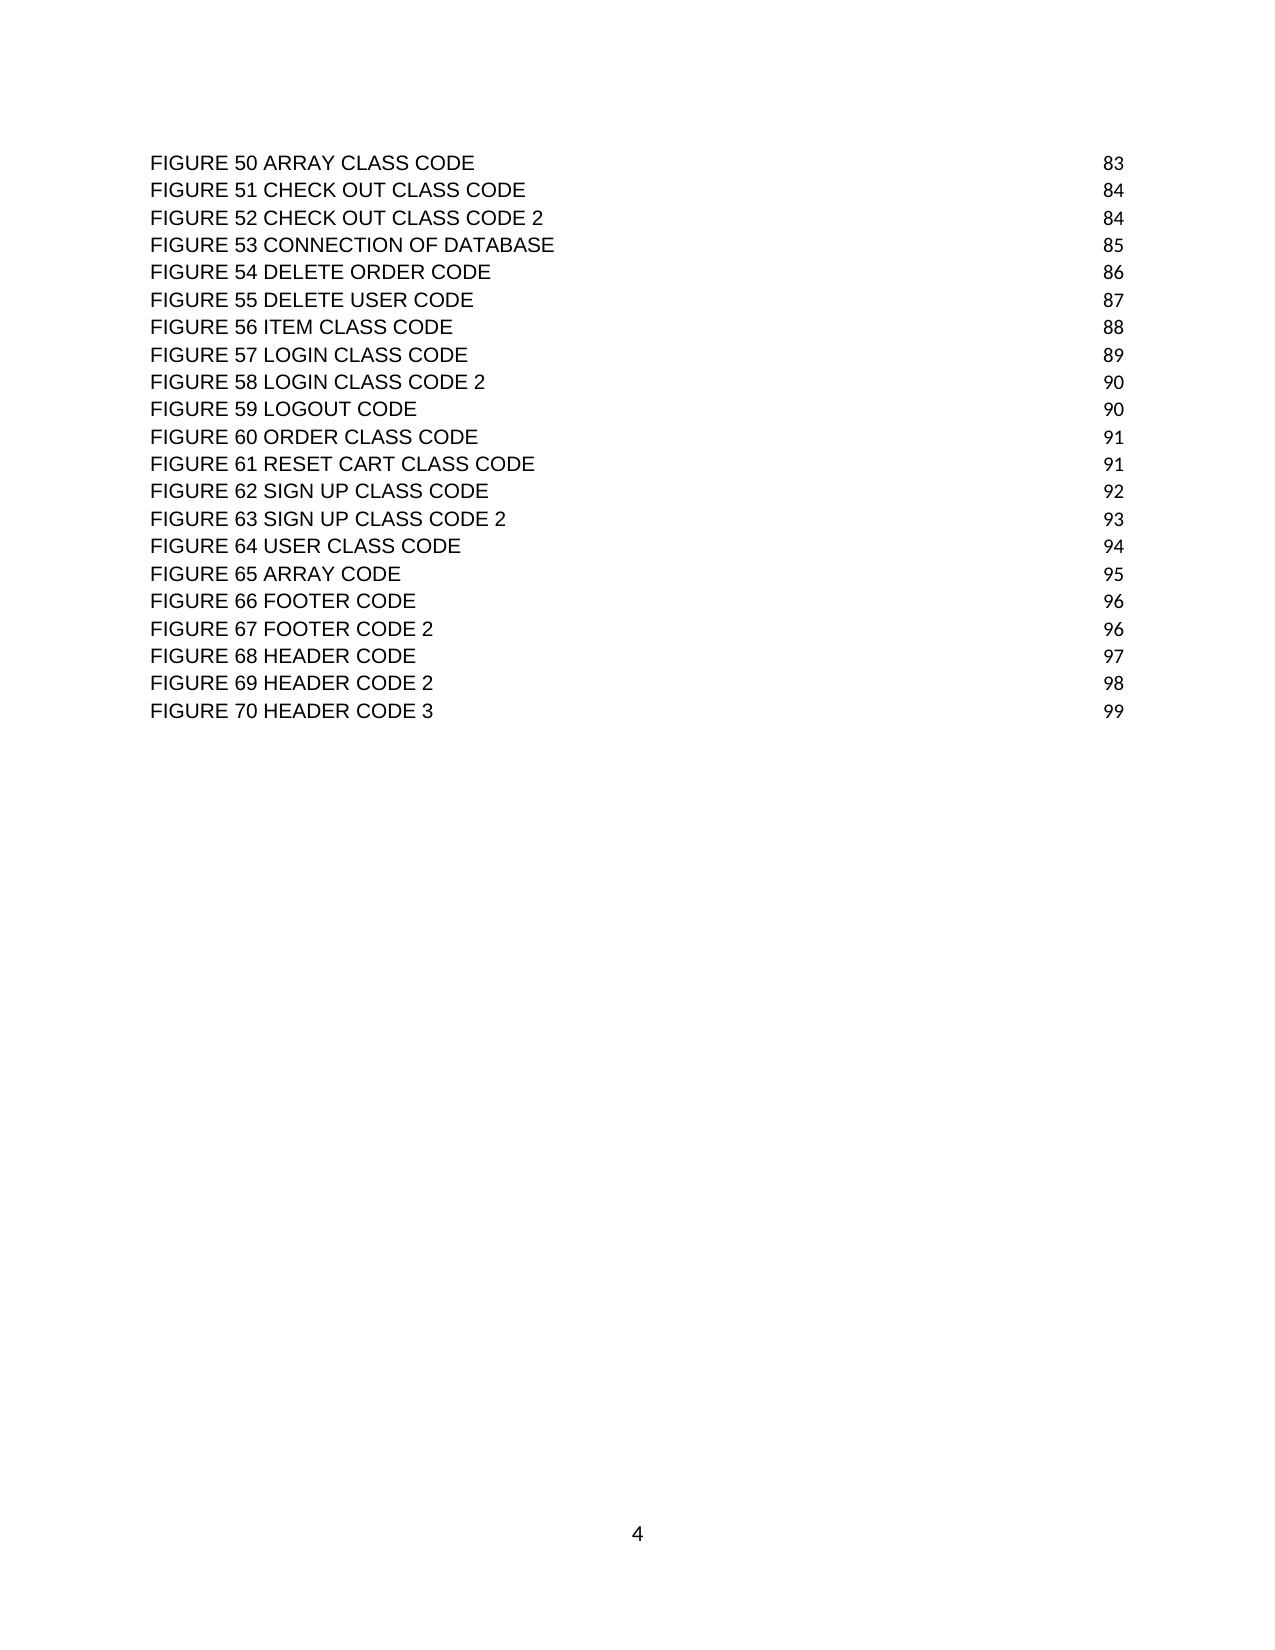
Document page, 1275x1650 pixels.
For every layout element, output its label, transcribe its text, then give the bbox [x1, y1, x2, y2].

text Figure 63 Sign up class code 2 93 [150, 506, 1125, 532]
text Figure 52 check out class code 2 84 [150, 205, 1125, 230]
text Figure 69 Header code 2 98 [150, 671, 1125, 696]
text Figure 62 Sign up class code 92 [150, 479, 1125, 504]
text Figure 53 Connection of database 85 [150, 232, 1125, 258]
text Figure 66 Footer code 96 [150, 588, 1125, 614]
text Figure 55 Delete user code 87 [150, 287, 1125, 312]
text Figure 70 Header code 3 99 [150, 698, 1125, 723]
text Figure 60 Order class code 91 [150, 424, 1125, 449]
text Figure 67 Footer code 2 96 [150, 616, 1125, 641]
text Figure 58 Login class code 2 90 [150, 369, 1125, 394]
text Figure 61 Reset cart class code 91 [150, 451, 1125, 477]
text Figure 65 Array code 95 [150, 561, 1125, 586]
text Figure 56 Item class code 88 [150, 314, 1125, 340]
text Figure 50 Array class code 83 [150, 150, 1125, 175]
text Figure 54 Delete order code 86 [150, 259, 1125, 285]
text Figure 64 User class code 94 [150, 533, 1125, 559]
text Figure 59 Logout code 90 [150, 397, 1125, 422]
text Figure 68 Header code 97 [150, 643, 1125, 668]
text Figure 51 Check out class code 84 [150, 177, 1125, 203]
text Figure 57 Login class code 89 [150, 342, 1125, 367]
